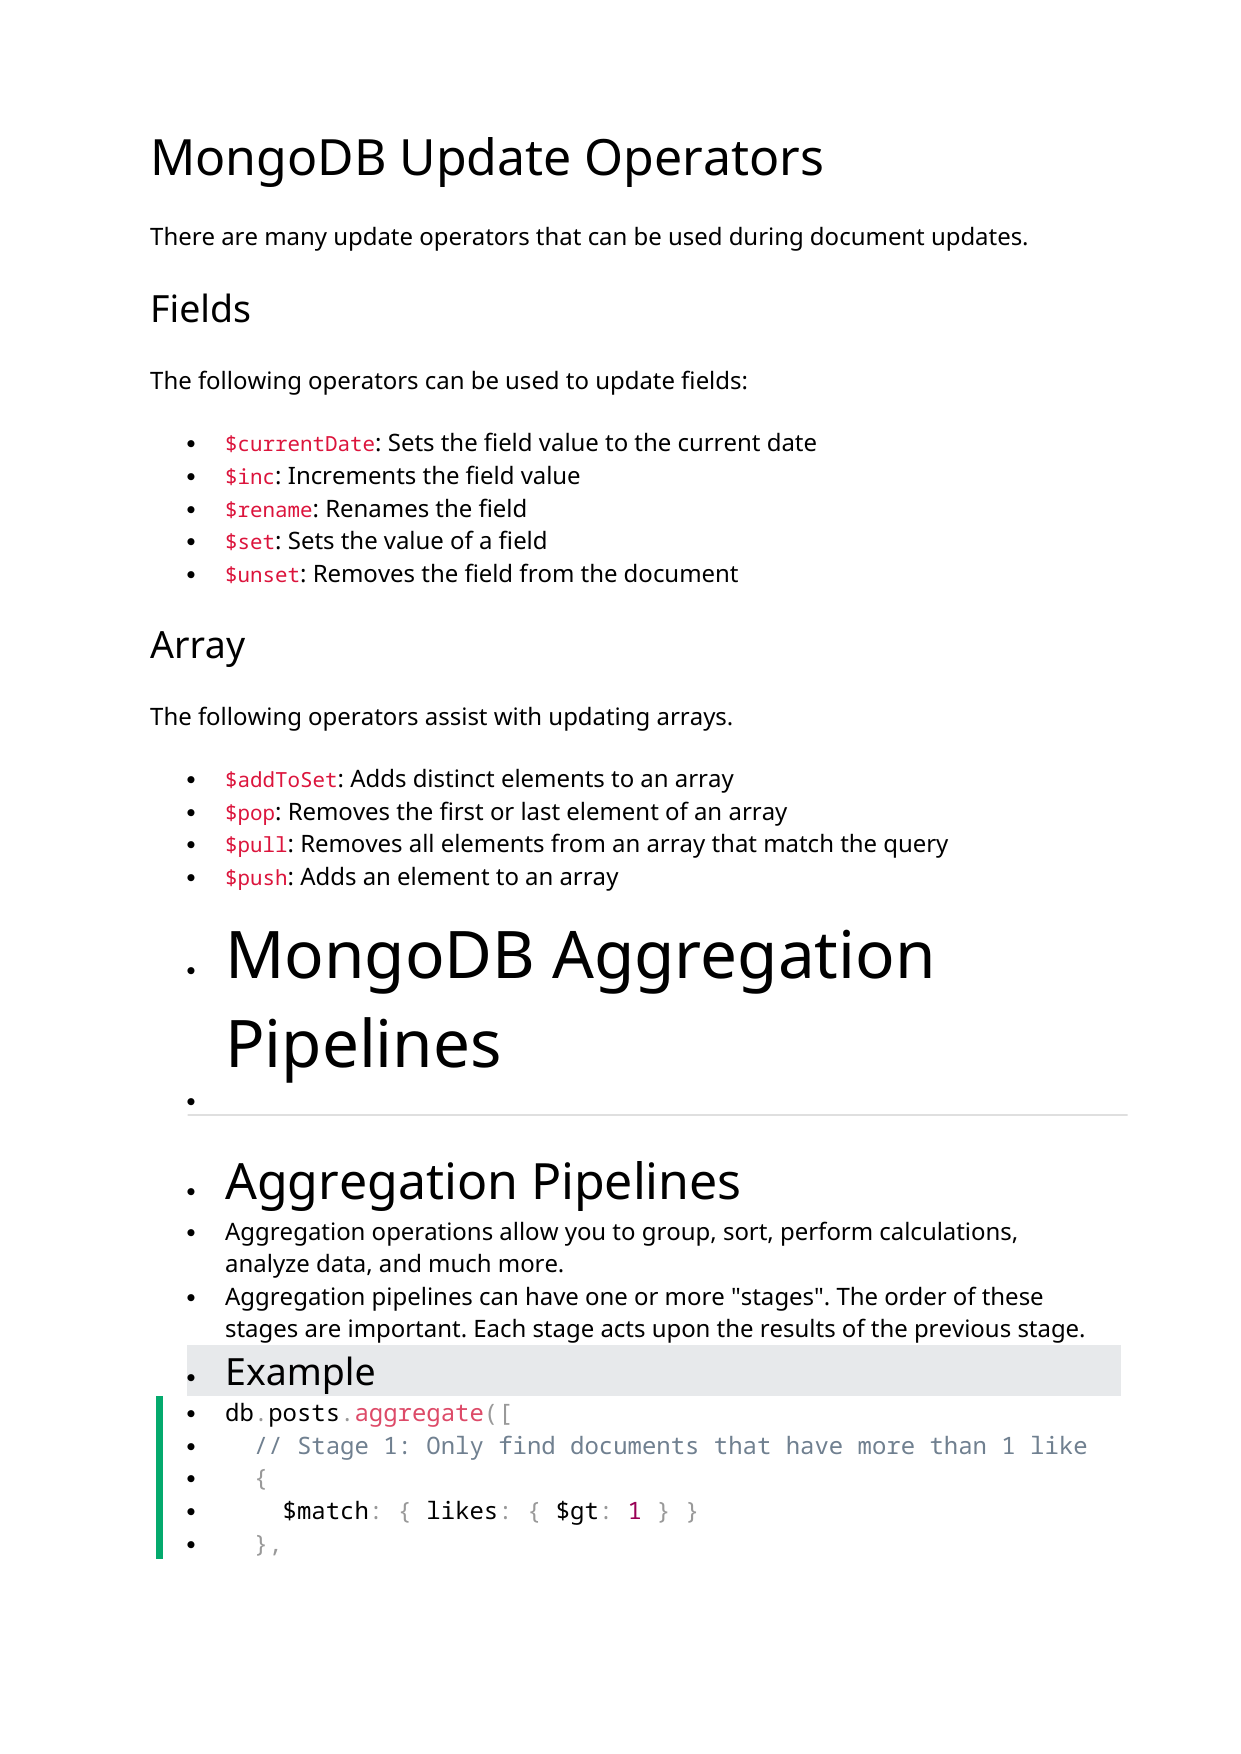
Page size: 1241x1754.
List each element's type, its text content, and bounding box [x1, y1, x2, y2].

list $match: { likes: { $gt: 1 } } [163, 1494, 1121, 1526]
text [150, 122, 1090, 190]
text The following operators assist with updating arrays. [150, 699, 1090, 732]
list Example [187, 1345, 1121, 1396]
list // Stage 1: Only find documents that have more than 1 like [163, 1428, 1121, 1461]
list $set: Sets the value of a field [187, 524, 1090, 557]
text Array [150, 618, 1090, 669]
list $rename: Renames the field [187, 491, 1090, 524]
list $currentDate: Sets the field value to the current date [187, 426, 1090, 459]
list $pop: Removes the first or last element of an array [187, 795, 1090, 827]
text Fields [150, 283, 1090, 334]
list $push: Adds an element to an array [187, 860, 1090, 892]
list $unset: Removes the field from the document [187, 557, 1090, 589]
list $pull: Removes all elements from an array that match the query [187, 827, 1090, 860]
list }, [163, 1526, 1121, 1559]
text There are many update operators that can be used during document updates. [150, 220, 1090, 253]
list { [163, 1461, 1121, 1494]
list Aggregation operations allow you to group, sort, perform calculations, analyze data, and much more. [187, 1214, 1090, 1280]
list MongoDB Aggregation Pipelines [187, 908, 1090, 1087]
list $addToSet: Adds distinct elements to an array [187, 762, 1090, 795]
list $inc: Increments the field value [187, 459, 1090, 491]
list Aggregation pipelines can have one or more "stages". The order of these stages are important. Each stage acts upon the results of the previous stage. [187, 1280, 1090, 1345]
list Aggregation Pipelines [187, 1146, 1090, 1214]
list db.posts.aggregate([ [163, 1396, 1121, 1428]
text The following operators can be used to update fields: [150, 364, 1090, 396]
